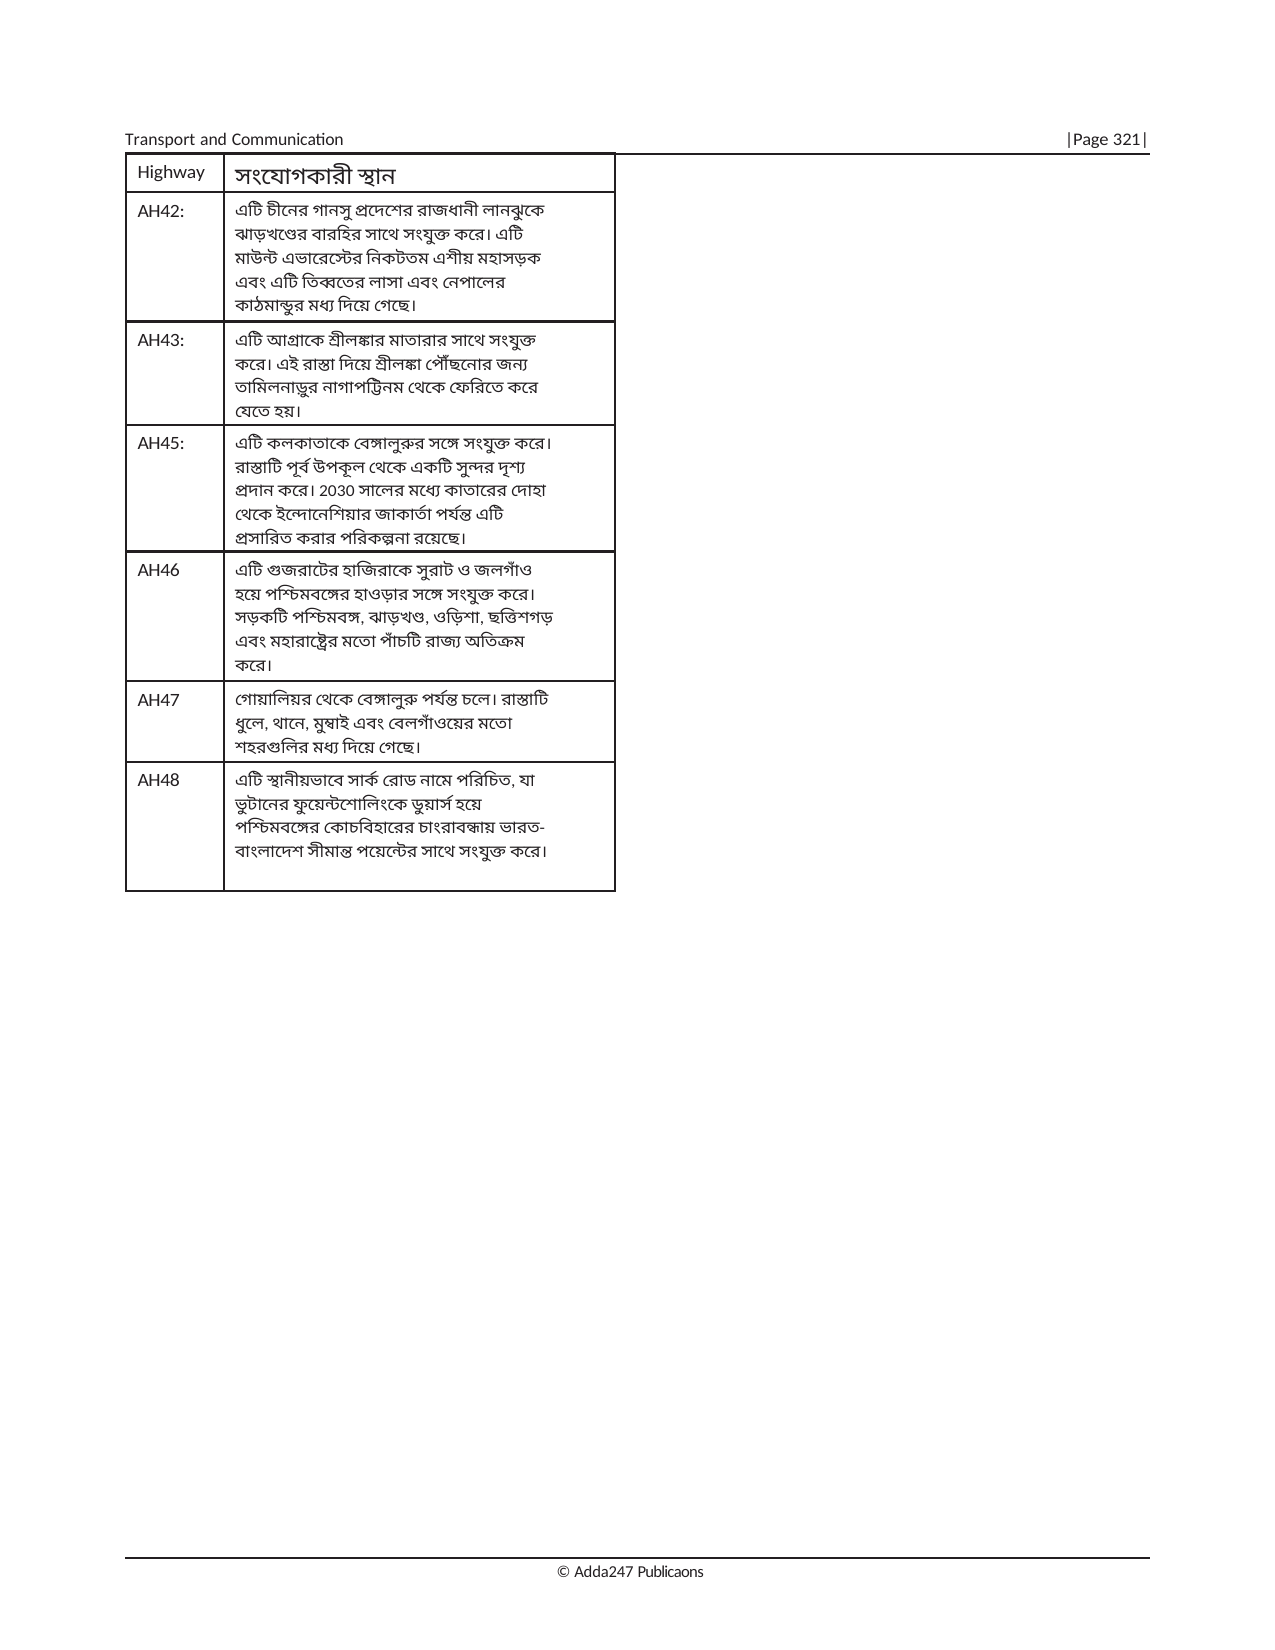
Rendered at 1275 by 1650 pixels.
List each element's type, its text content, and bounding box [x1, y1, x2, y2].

table_cell এটি আগ্রাকে শ্রীলঙ্কার মাতারার সাথে সংযুক্ত করে। এই রাস্তা দিয়ে শ্রীলঙ্কা পৌঁছনোর জন্য তামিলনাড়ুর নাগাপট্টিনম থেকে ফেরিতে করে যেতে হয়। [225, 323, 614, 423]
table_cell AH43: [127, 323, 223, 423]
table_cell এটি কলকাতাকে বেঙ্গালুরুর সঙ্গে সংযুক্ত করে। রাস্তাটি পূর্ব উপকূল থেকে একটি সুন্দর দৃশ্য প্রদান করে। 2030 সালের মধ্যে কাতারের দোহা থেকে ইন্দোনেশিয়ার জাকার্তা পর্যন্ত এটি প্রসারিত করার পরিকল্পনা রয়েছে। [225, 426, 614, 550]
table_cell AH45: [127, 426, 223, 550]
table_cell AH48 [127, 763, 223, 890]
table_cell এটি স্থানীয়ভাবে সার্ক রোড নামে পরিচিত, যা ভুটানের ফুয়েন্টশোলিংকে ডুয়ার্স হয়ে পশ্চিমবঙ্গের কোচবিহারের চাংরাবন্ধায় ভারত-বাংলাদেশ সীমান্ত পয়েন্টের সাথে সংযুক্ত করে। [225, 763, 614, 890]
table_cell AH42: [127, 193, 223, 320]
table_cell এটি চীনের গানসু প্রদেশের রাজধানী লানঝুকে ঝাড়খণ্ডের বারহির সাথে সংযুক্ত করে। এটি মাউন্ট এভারেস্টের নিকটতম এশীয় মহাসড়ক এবং এটি তিব্বতের লাসা এবং নেপালের কাঠমান্ডুর মধ্য দিয়ে গেছে। [225, 193, 614, 320]
table_cell এটি গুজরাটের হাজিরাকে সুরাট ও জলগাঁও হয়ে পশ্চিমবঙ্গের হাওড়ার সঙ্গে সংযুক্ত করে। সড়কটি পশ্চিমবঙ্গ, ঝাড়খণ্ড, ওড়িশা, ছত্তিশগড় এবং মহারাষ্ট্রের মতো পাঁচটি রাজ্য অতিক্রম করে। [225, 553, 614, 680]
table_cell AH46 [127, 553, 223, 680]
table_cell AH47 [127, 682, 223, 761]
table_header সংযোগকারী স্থান [225, 154, 614, 191]
table_cell গোয়ালিয়র থেকে বেঙ্গালুরু পর্যন্ত চলে। রাস্তাটি ধুলে, থানে, মুম্বাই এবং বেলগাঁওয়ের মতো শহরগুলির মধ্য দিয়ে গেছে। [225, 682, 614, 761]
table_header Highway [127, 154, 223, 191]
